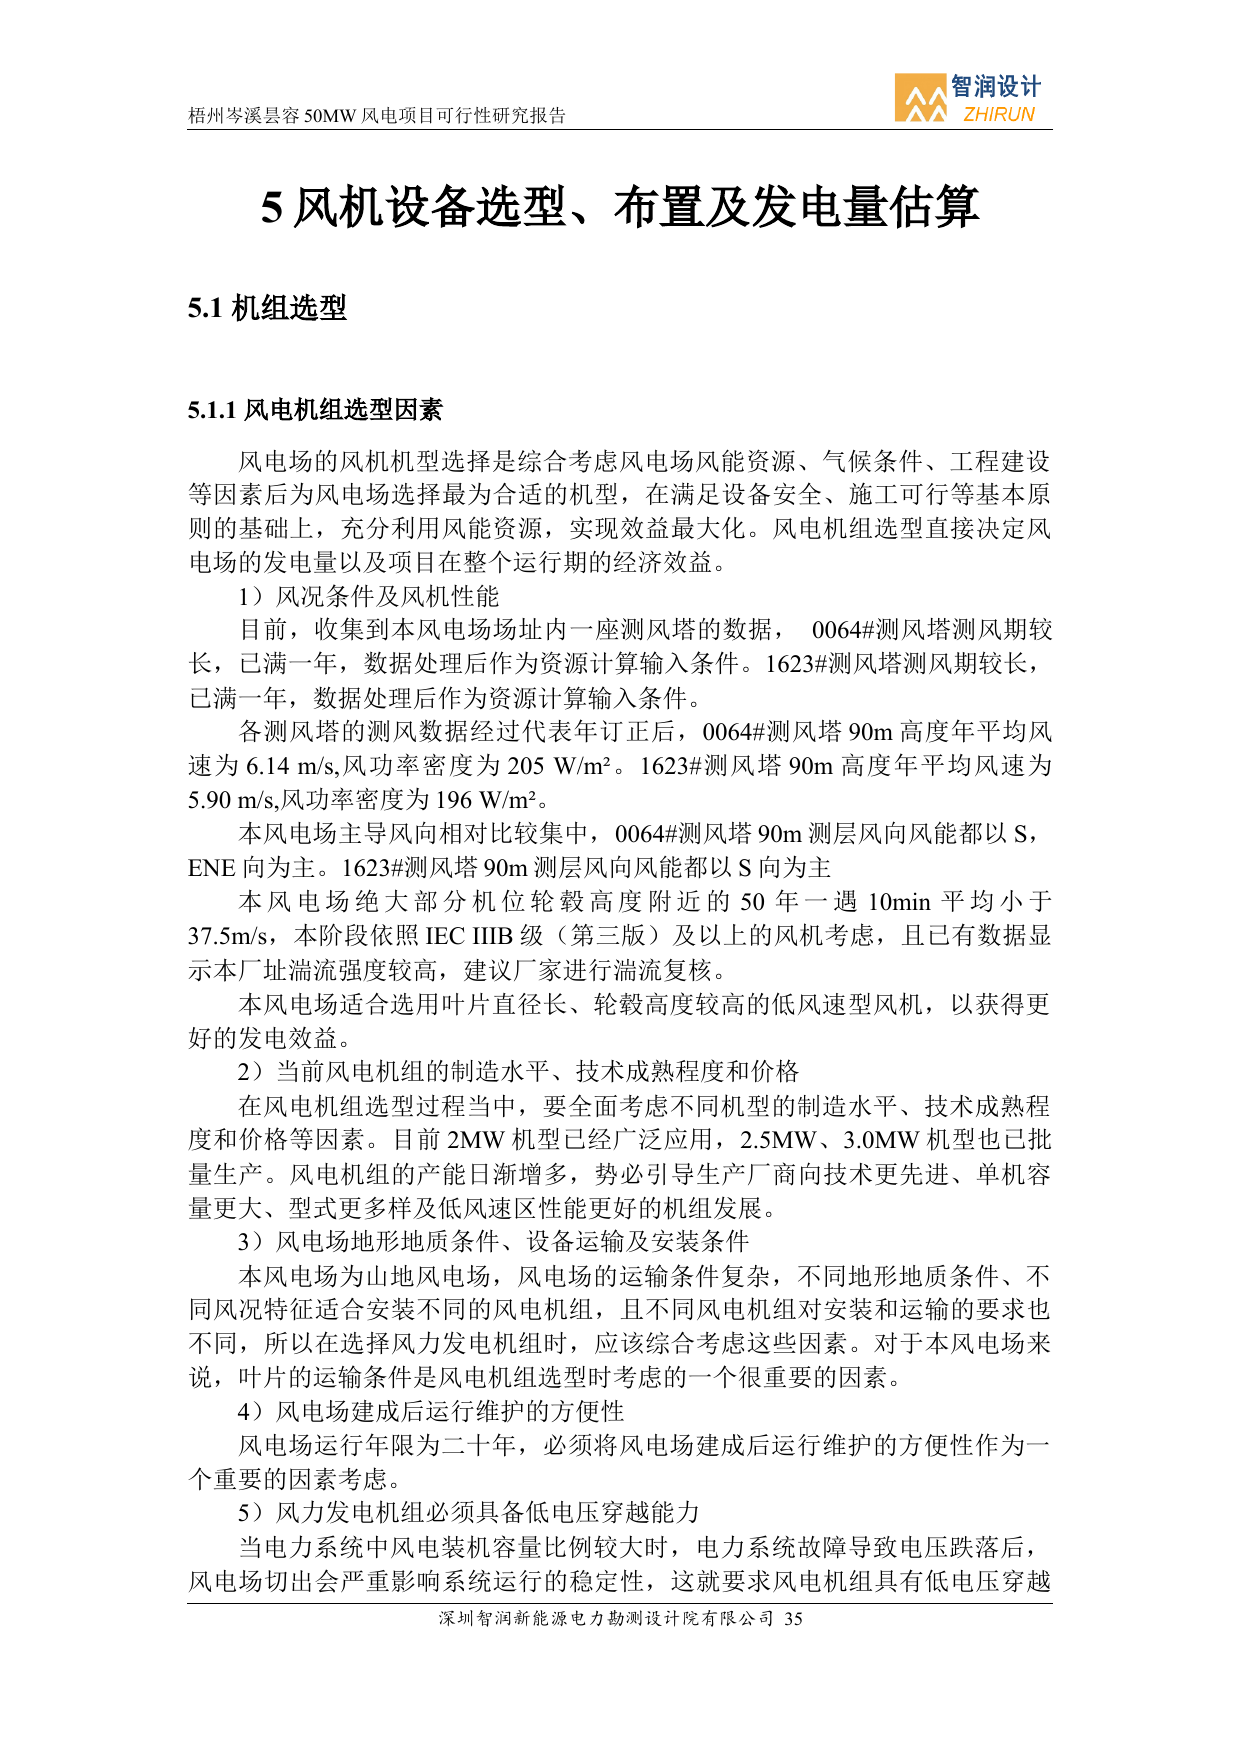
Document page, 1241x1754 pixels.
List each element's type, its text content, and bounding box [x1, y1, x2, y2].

text 5风机设备选型、布置及发电量估算 [187, 171, 1053, 238]
title 5.1.1 风电机组选型因素 [187, 391, 1053, 425]
text 本风电场为山地风电场，风电场的运输条件复杂，不同地形地质条件、不同风况特征适合安装不同的风电机组，且不同风电机组对安装和运输的要求也不同，所以在选择风力发电机组时，应该综合考虑这些因素。对于本风电场来说，叶片的运输条件是风电机组选型时考虑的一个很重要的因素。 [187, 1257, 1053, 1393]
text 4）风电场建成后运行维护的方便性 [187, 1393, 1053, 1427]
text 在风电机组选型过程当中，要全面考虑不同机型的制造水平、技术成熟程度和价格等因素。目前2MW机型已经广泛应用，2.5MW、3.0MW机型也已批量生产。风电机组的产能日渐增多，势必引导生产厂商向技术更先进、单机容量更大、型式更多样及低风速区性能更好的机组发展。 [187, 1087, 1053, 1223]
picture [894, 70, 1042, 123]
text 5）风力发电机组必须具备低电压穿越能力 [187, 1495, 1053, 1529]
text 本风电场绝大部分机位轮毂高度附近的50年一遇10min平均小于37.5m/s，本阶段依照IEC IIIB级（第三版）及以上的风机考虑，且已有数据显示本厂址湍流强度较高，建议厂家进行湍流复核。 [187, 884, 1053, 986]
text 本风电场适合选用叶片直径长、轮毂高度较高的低风速型风机，以获得更好的发电效益。 [187, 986, 1053, 1053]
subtitle 5.1 机组选型 [187, 272, 1053, 340]
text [187, 1529, 1053, 1597]
text 风电场的风机机型选择是综合考虑风电场风能资源、气候条件、工程建设等因素后为风电场选择最为合适的机型，在满足设备安全、施工可行等基本原则的基础上，充分利用风能资源，实现效益最大化。风电机组选型直接决定风电场的发电量以及项目在整个运行期的经济效益。 [187, 442, 1053, 578]
text 3）风电场地形地质条件、设备运输及安装条件 [187, 1223, 1053, 1257]
text 各测风塔的测风数据经过代表年订正后，0064#测风塔90m高度年平均风速为6.14 m/s,风功率密度为205 W/m²。1623#测风塔90m高度年平均风速为5.90 m/s,风功率密度为196 W/m²。 [187, 714, 1053, 816]
text 2）当前风电机组的制造水平、技术成熟程度和价格 [187, 1053, 1053, 1087]
text 本风电场主导风向相对比较集中，0064#测风塔90m测层风向风能都以S， ENE向为主。1623#测风塔90m测层风向风能都以S向为主 [187, 816, 1053, 884]
text 风电场运行年限为二十年，必须将风电场建成后运行维护的方便性作为一个重要的因素考虑。 [187, 1427, 1053, 1495]
text 1）风况条件及风机性能 [187, 578, 1053, 612]
text 目前，收集到本风电场场址内一座测风塔的数据， 0064#测风塔测风期较长，已满一年，数据处理后作为资源计算输入条件。1623#测风塔测风期较长，已满一年，数据处理后作为资源计算输入条件。 [187, 612, 1053, 714]
